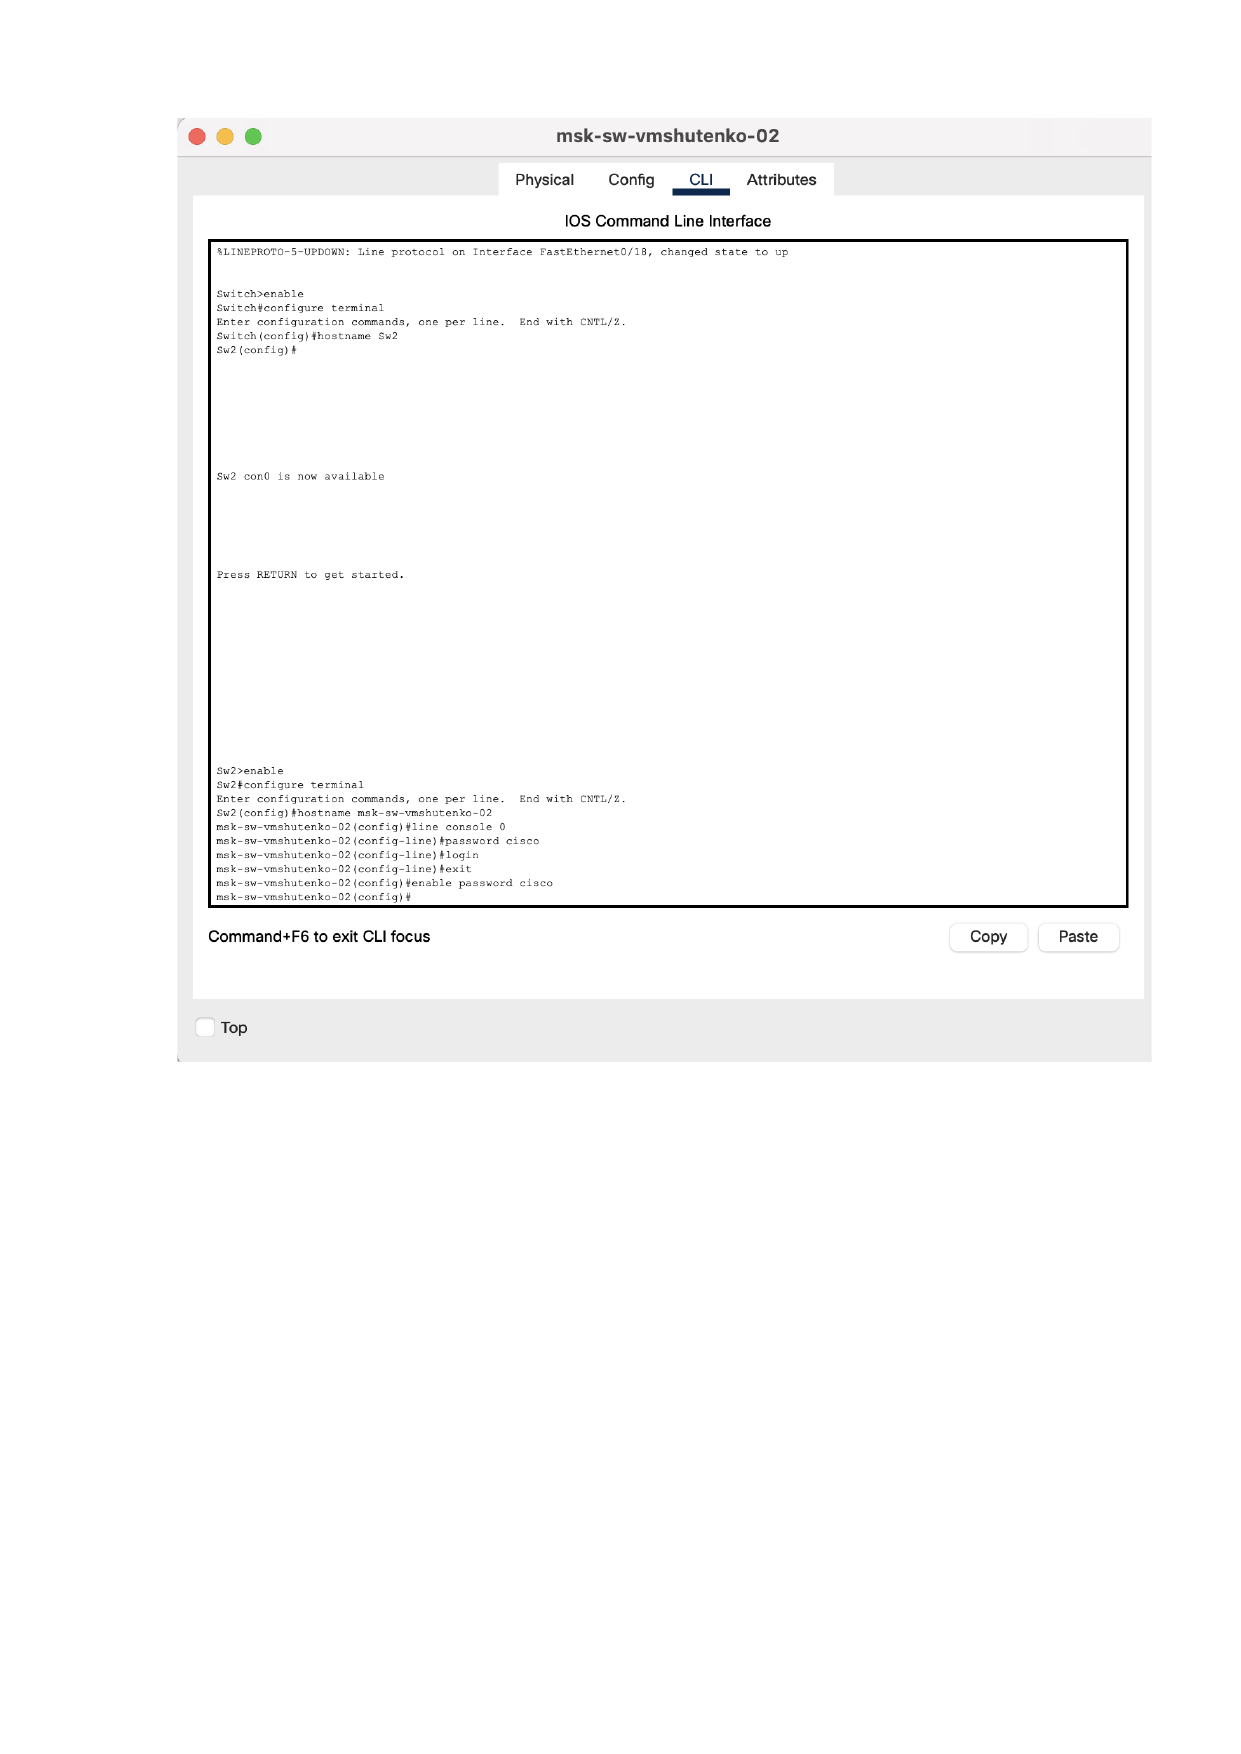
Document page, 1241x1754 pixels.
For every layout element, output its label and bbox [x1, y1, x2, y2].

picture [177, 118, 1152, 1062]
